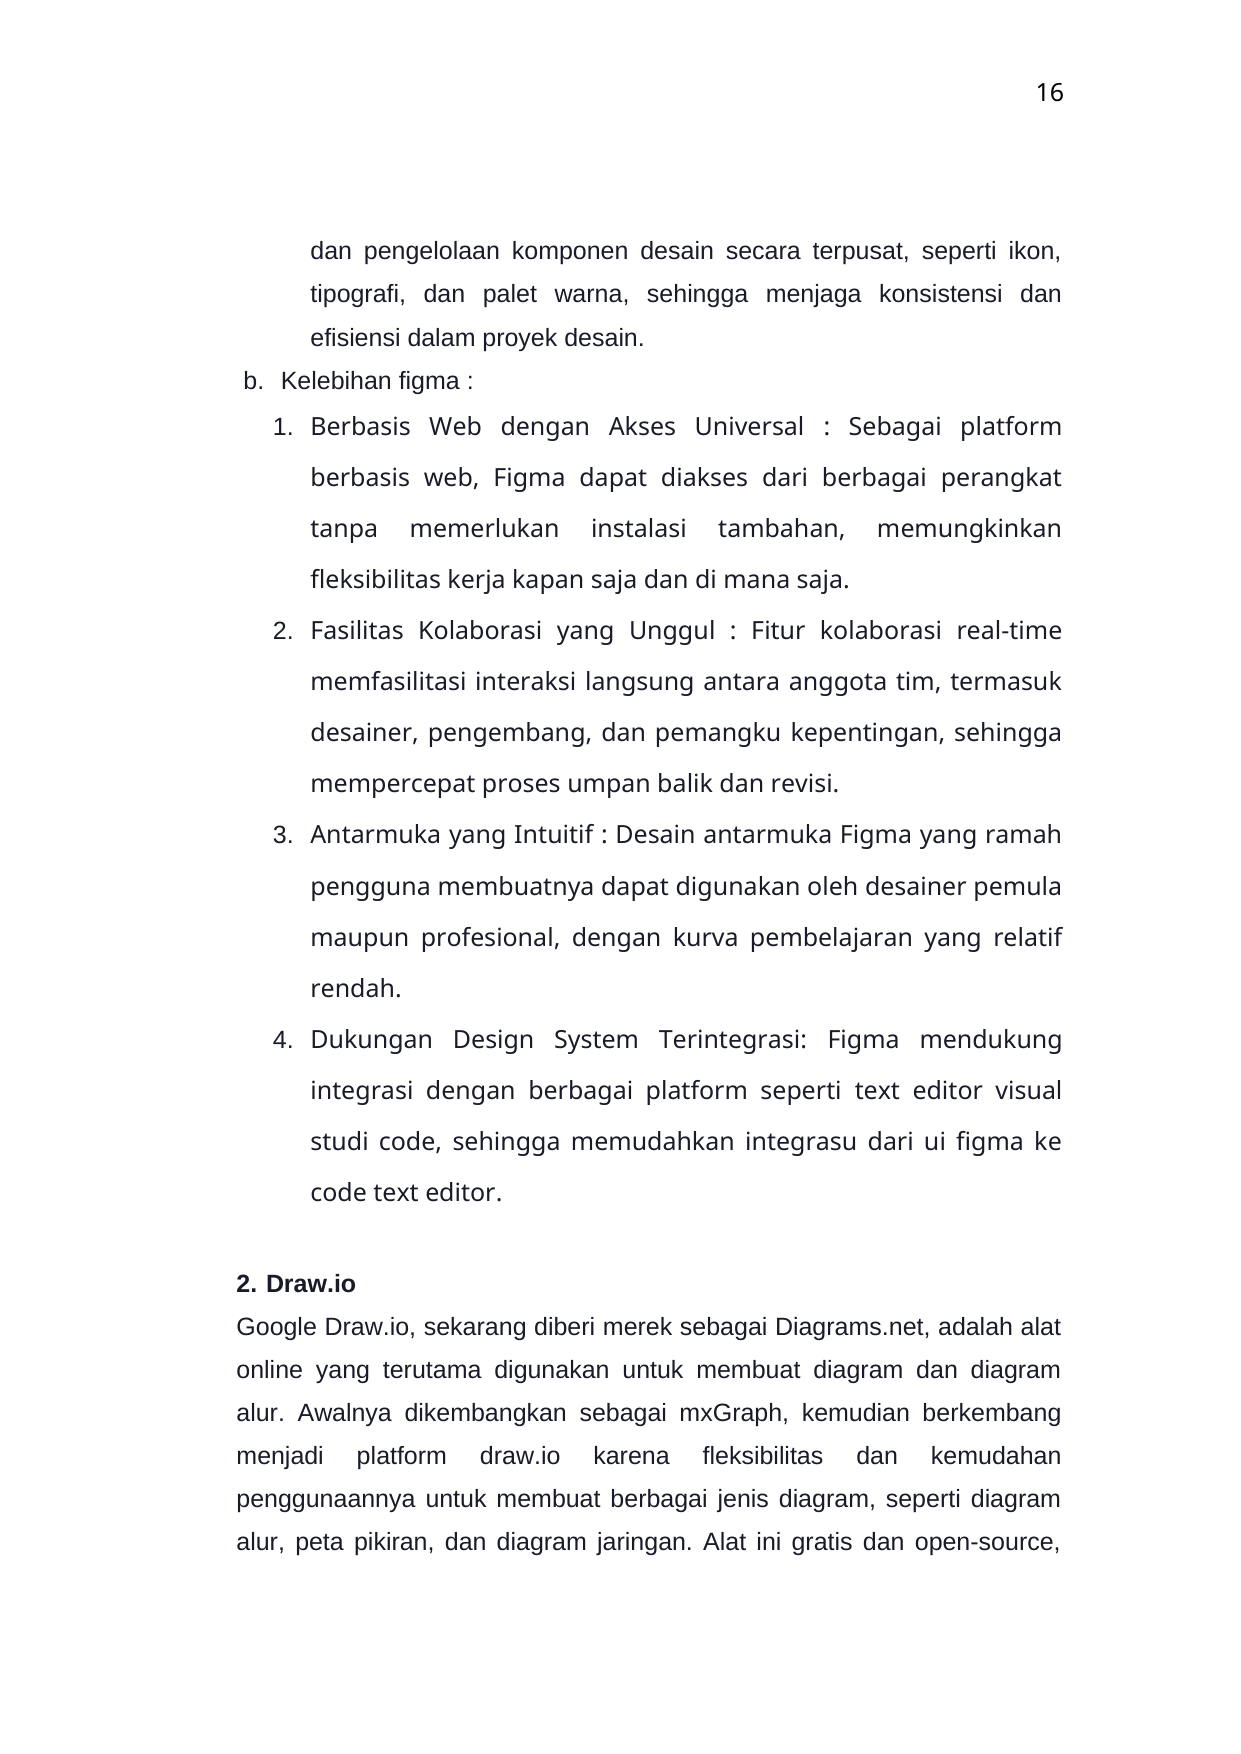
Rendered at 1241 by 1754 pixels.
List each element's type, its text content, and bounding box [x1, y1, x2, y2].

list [273, 236, 1063, 351]
list Dukungan Design System Terintegrasi: Figma mendukung integrasi dengan berbagai platform seperti text editor visual studi code, sehingga memudahkan integrasu dari ui figma ke code text editor. [273, 1021, 1063, 1208]
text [236, 1312, 1063, 1556]
list Fasilitas Kolaborasi yang Unggul : Fitur kolaborasi real-time memfasilitasi interaksi langsung antara anggota tim, termasuk desainer, pengembang, dan pemangku kepentingan, sehingga mempercepat proses umpan balik dan revisi. [273, 613, 1063, 800]
list Draw.io [236, 1268, 1063, 1297]
list Antarmuka yang Intuitif : Desain antarmuka Figma yang ramah pengguna membuatnya dapat digunakan oleh desainer pemula maupun profesional, dengan kurva pembelajaran yang relatif rendah. [273, 817, 1063, 1004]
list Kelebihan figma : [243, 366, 1063, 394]
list Berbasis Web dengan Akses Universal : Sebagai platform berbasis web, Figma dapat diakses dari berbagai perangkat tanpa memerlukan instalasi tambahan, memungkinkan fleksibilitas kerja kapan saja dan di mana saja. [273, 409, 1063, 596]
